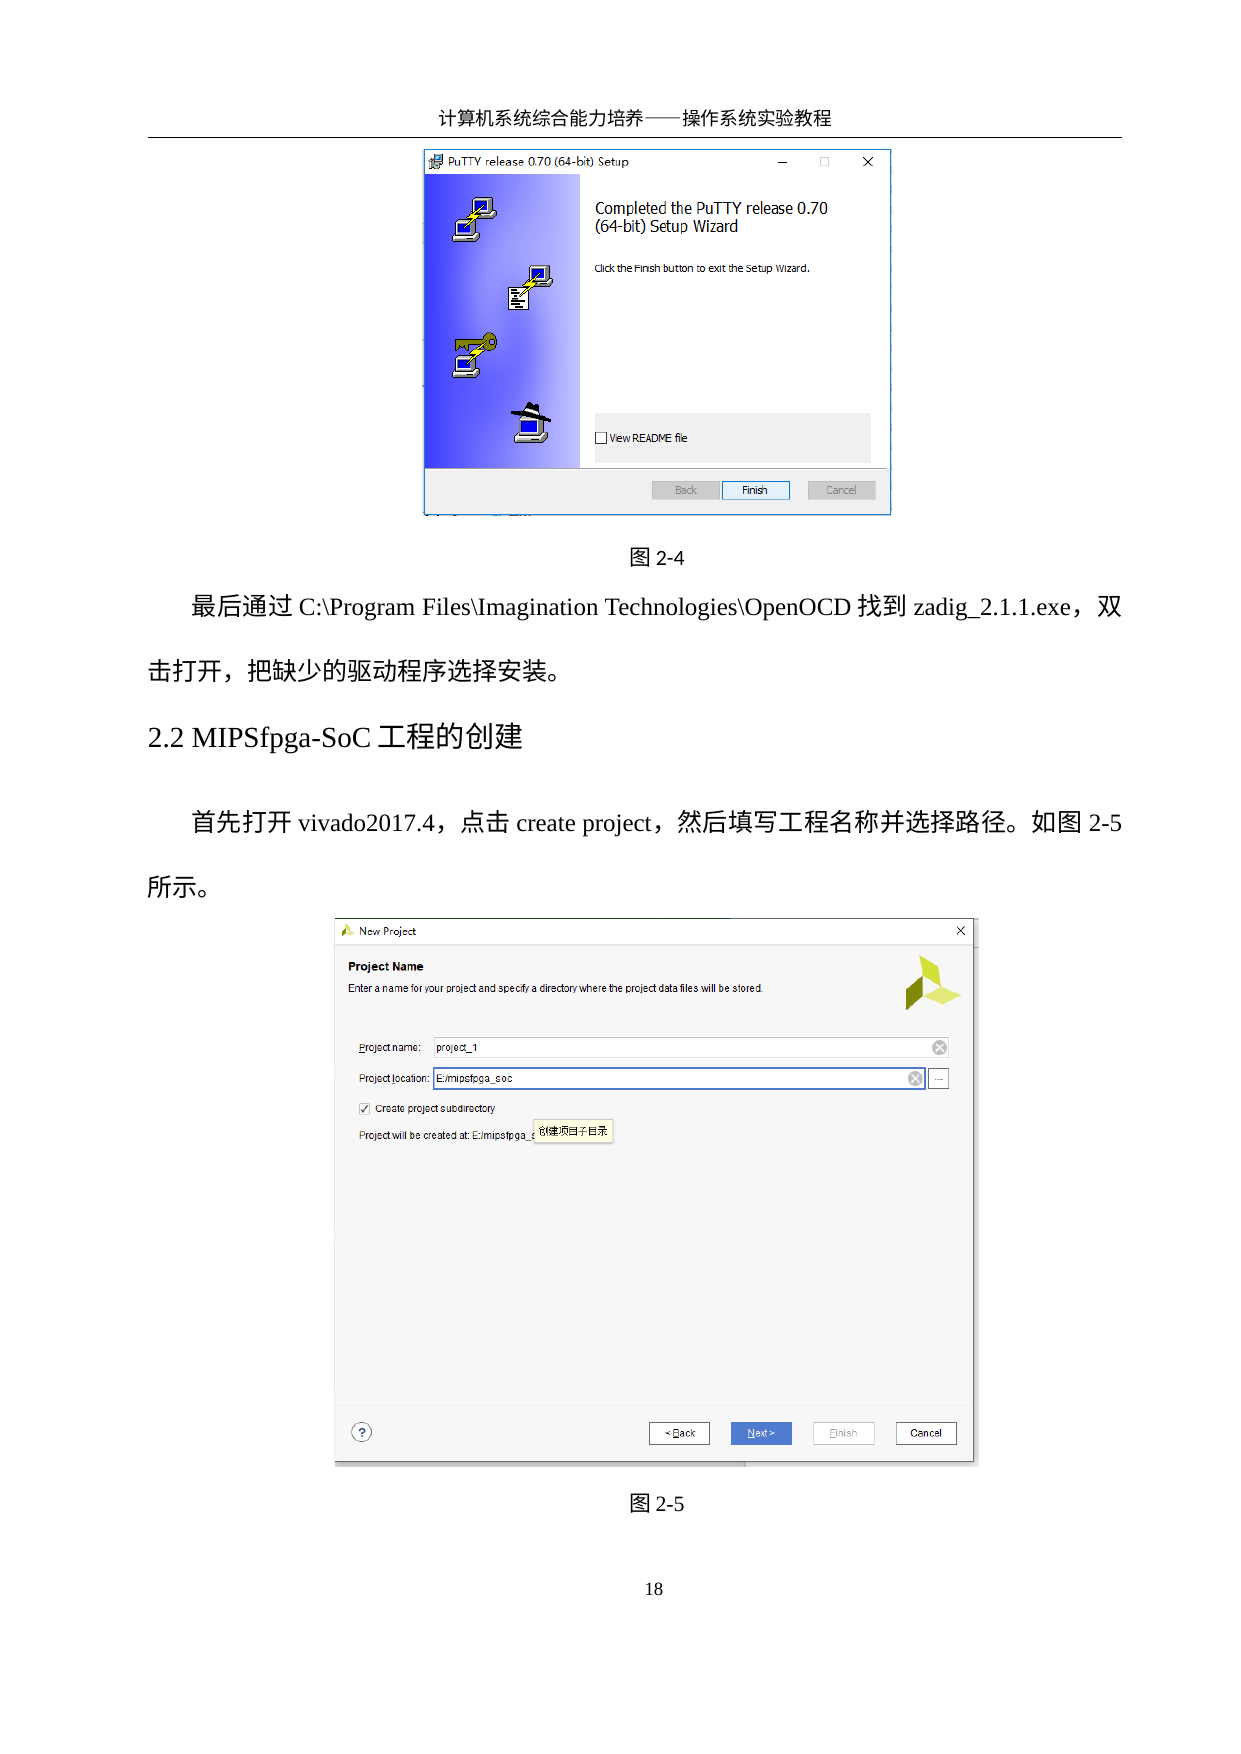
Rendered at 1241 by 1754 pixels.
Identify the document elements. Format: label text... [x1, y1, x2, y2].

text 首先打开vivado2017.4，点击create project，然后填写工程名称并选择路径。如图2-5所示。 [148, 788, 1122, 918]
text 图2-5 [148, 1485, 1122, 1518]
subtitle 2.2 MIPSfpga-SoC工程的创建 [148, 702, 1122, 767]
text 最后通过C:\Program Files\Imagination Technologies\OpenOCD找到zadig_2.1.1.exe，双击打开，把缺少的驱动程序选择安装。 [148, 572, 1122, 702]
picture [334, 918, 979, 1467]
picture [422, 149, 892, 516]
text 图2-4 [148, 540, 1122, 572]
